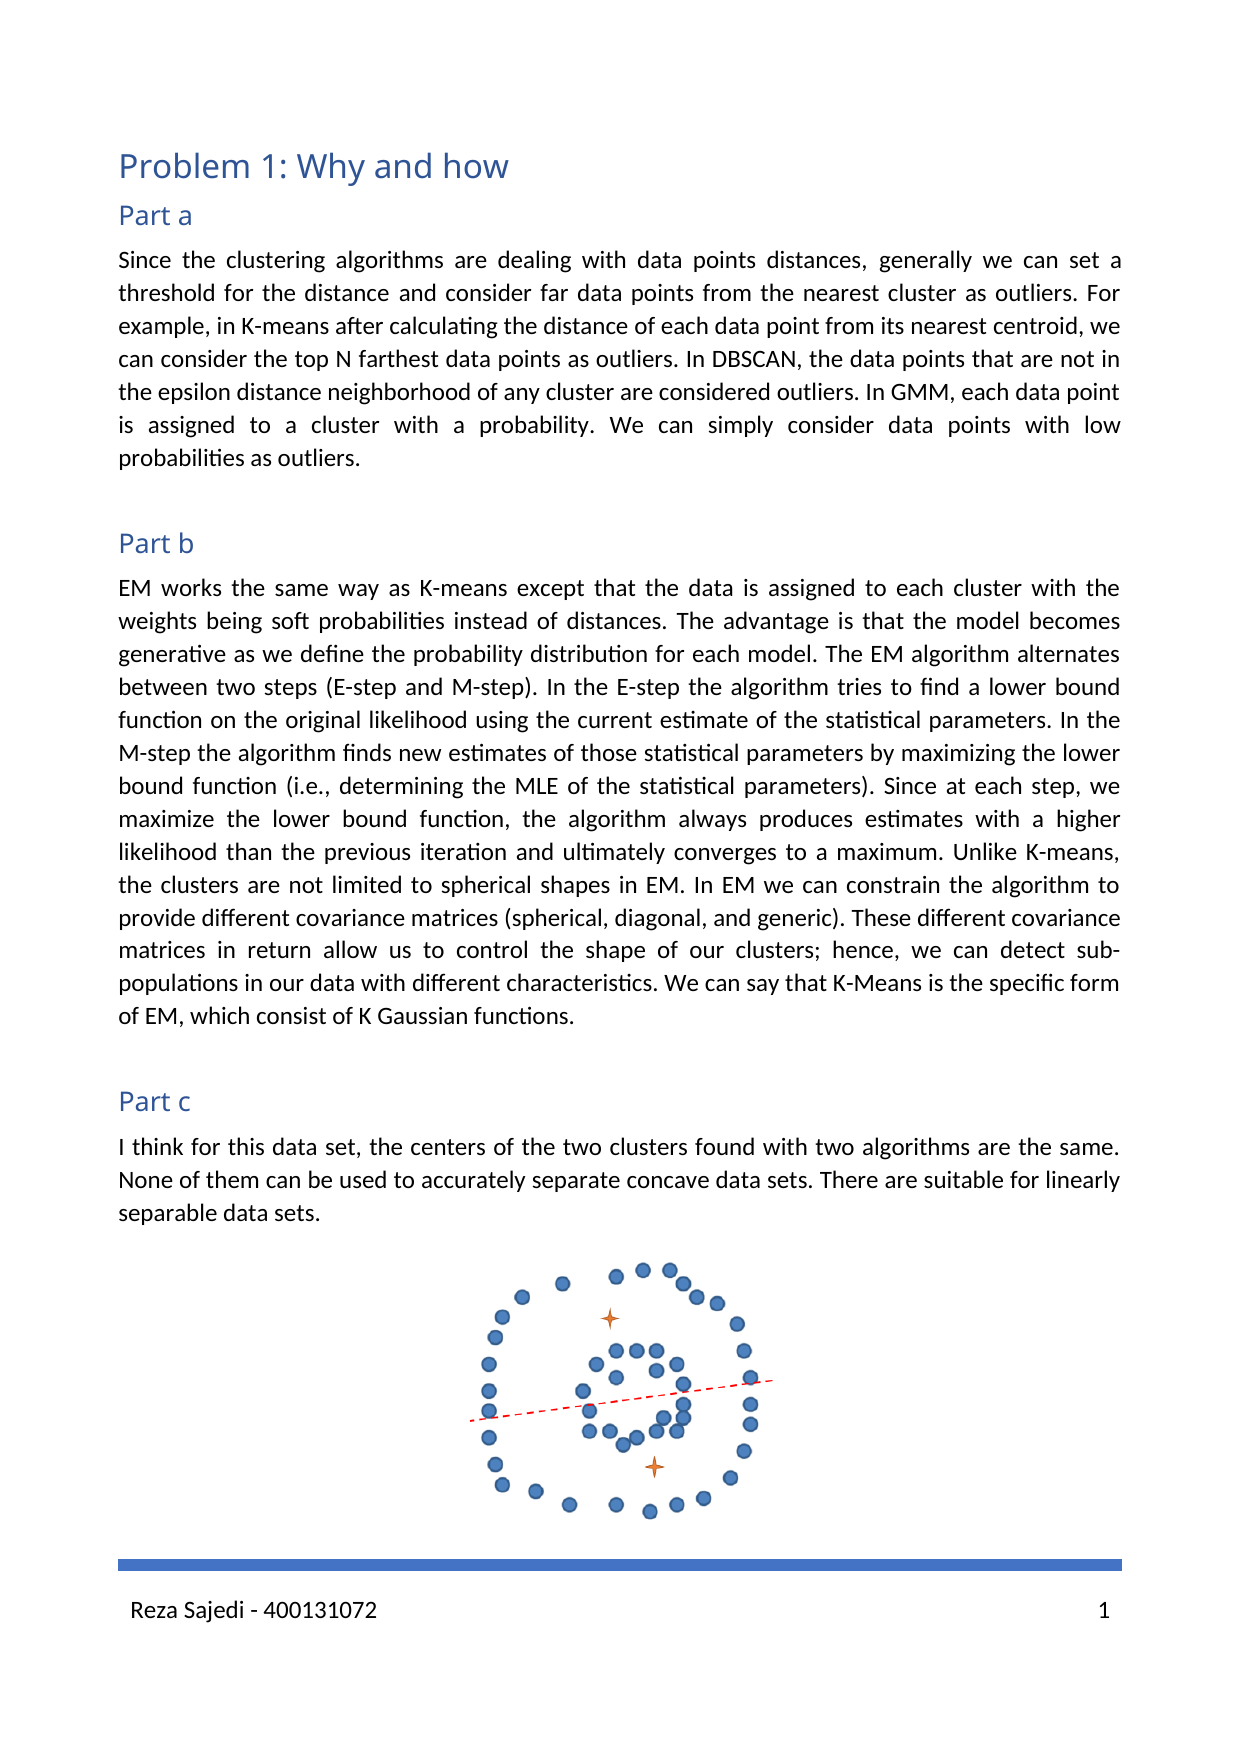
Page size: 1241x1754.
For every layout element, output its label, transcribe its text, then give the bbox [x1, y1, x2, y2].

subtitle Problem 1: Why and how [118, 143, 1122, 188]
subtitle Part c [118, 1083, 1122, 1120]
text Since the clustering algorithms are dealing with data points distances, generally we can set a threshold for the distance and consider far data points from the nearest cluster as outliers. For example, in K-means after calculating the distance of each data point from its nearest centroid, we can consider the top N farthest data points as outliers. In DBSCAN, the data points that are not in the epsilon distance neighborhood of any cluster are considered outliers. In GMM, each data point is assigned to a cluster with a probability. We can simply consider data points with low probabilities as outliers. [118, 244, 1122, 472]
subtitle Part b [118, 524, 1122, 561]
subtitle Part a [118, 196, 1122, 233]
picture [452, 1238, 788, 1549]
text EM works the same way as K-means except that the data is assigned to each cluster with the weights being soft probabilities instead of distances. The advantage is that the model becomes generative as we define the probability distribution for each model. The EM algorithm alternates between two steps (E-step and M-step). In the E-step the algorithm tries to find a lower bound function on the original likelihood using the current estimate of the statistical parameters. In the M-step the algorithm finds new estimates of those statistical parameters by maximizing the lower bound function (i.e., determining the MLE of the statistical parameters). Since at each step, we maximize the lower bound function, the algorithm always produces estimates with a higher likelihood than the previous iteration and ultimately converges to a maximum. Unlike K-means, the clusters are not limited to spherical shapes in EM. In EM we can constrain the algorithm to provide different covariance matrices (spherical, diagonal, and generic). These different covariance matrices in return allow us to control the shape of our clusters; hence, we can detect sub-populations in our data with different characteristics. We can say that K-Means is the specific form of EM, which consist of K Gaussian functions. [118, 572, 1122, 1031]
text I think for this data set, the centers of the two clusters found with two algorithms are the same. None of them can be used to accurately separate concave data sets. There are suitable for linearly separable data sets. [118, 1131, 1122, 1227]
